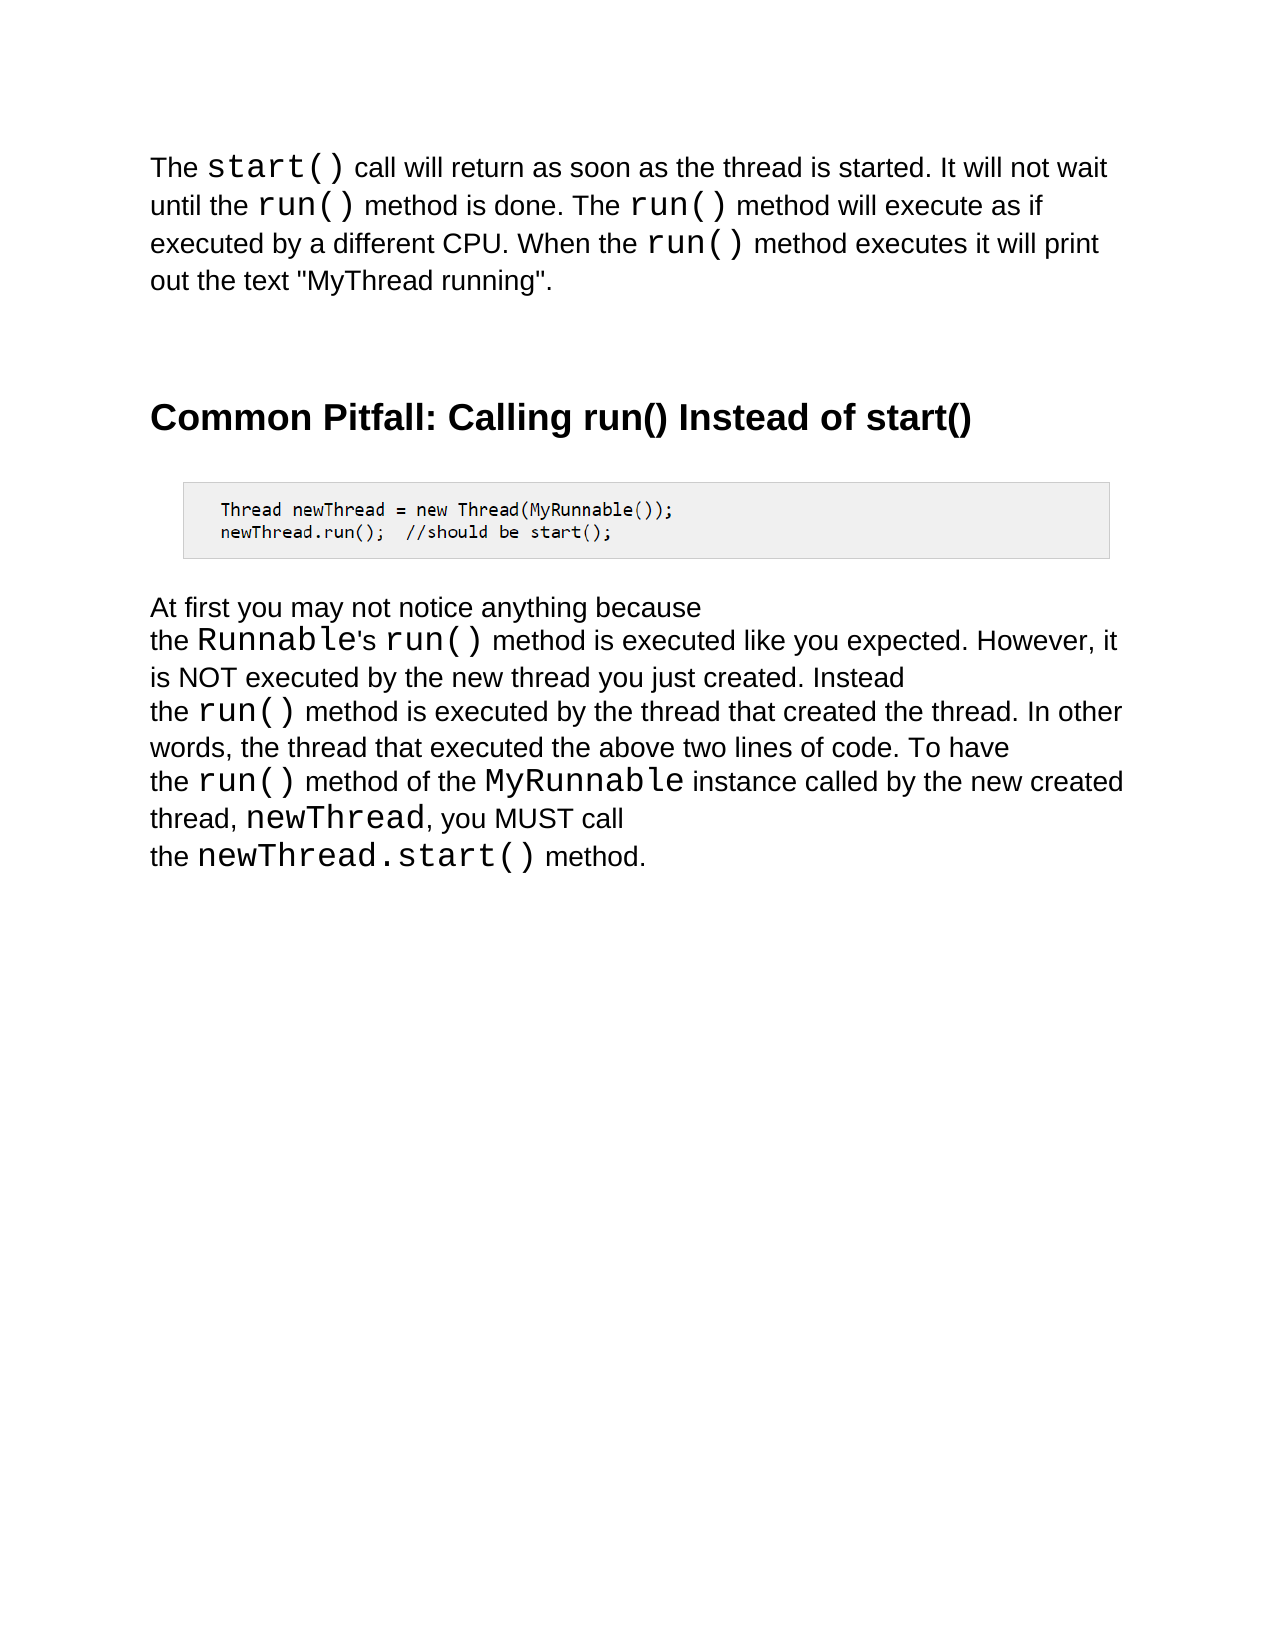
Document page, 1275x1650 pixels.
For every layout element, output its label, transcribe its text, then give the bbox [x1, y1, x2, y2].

text At first you may not notice anything because the Runnable's run() method is executed like you expected. However, it is NOT executed by the new thread you just created. Instead the run() method is executed by the thread that created the thread. In other words, the thread that executed the above two lines of code. To have the run() method of the MyRunnable instance called by the new created thread, newThread, you MUST call the newThread.start() method. [150, 591, 1125, 877]
picture [150, 467, 1125, 562]
text The start() call will return as soon as the thread is started. It will not wait until the run() method is done. The run() method will execute as if executed by a different CPU. When the run() method executes it will print out the text "MyThread running". [150, 150, 1125, 296]
subtitle Common Pitfall: Calling run() Instead of start() [150, 395, 1125, 438]
